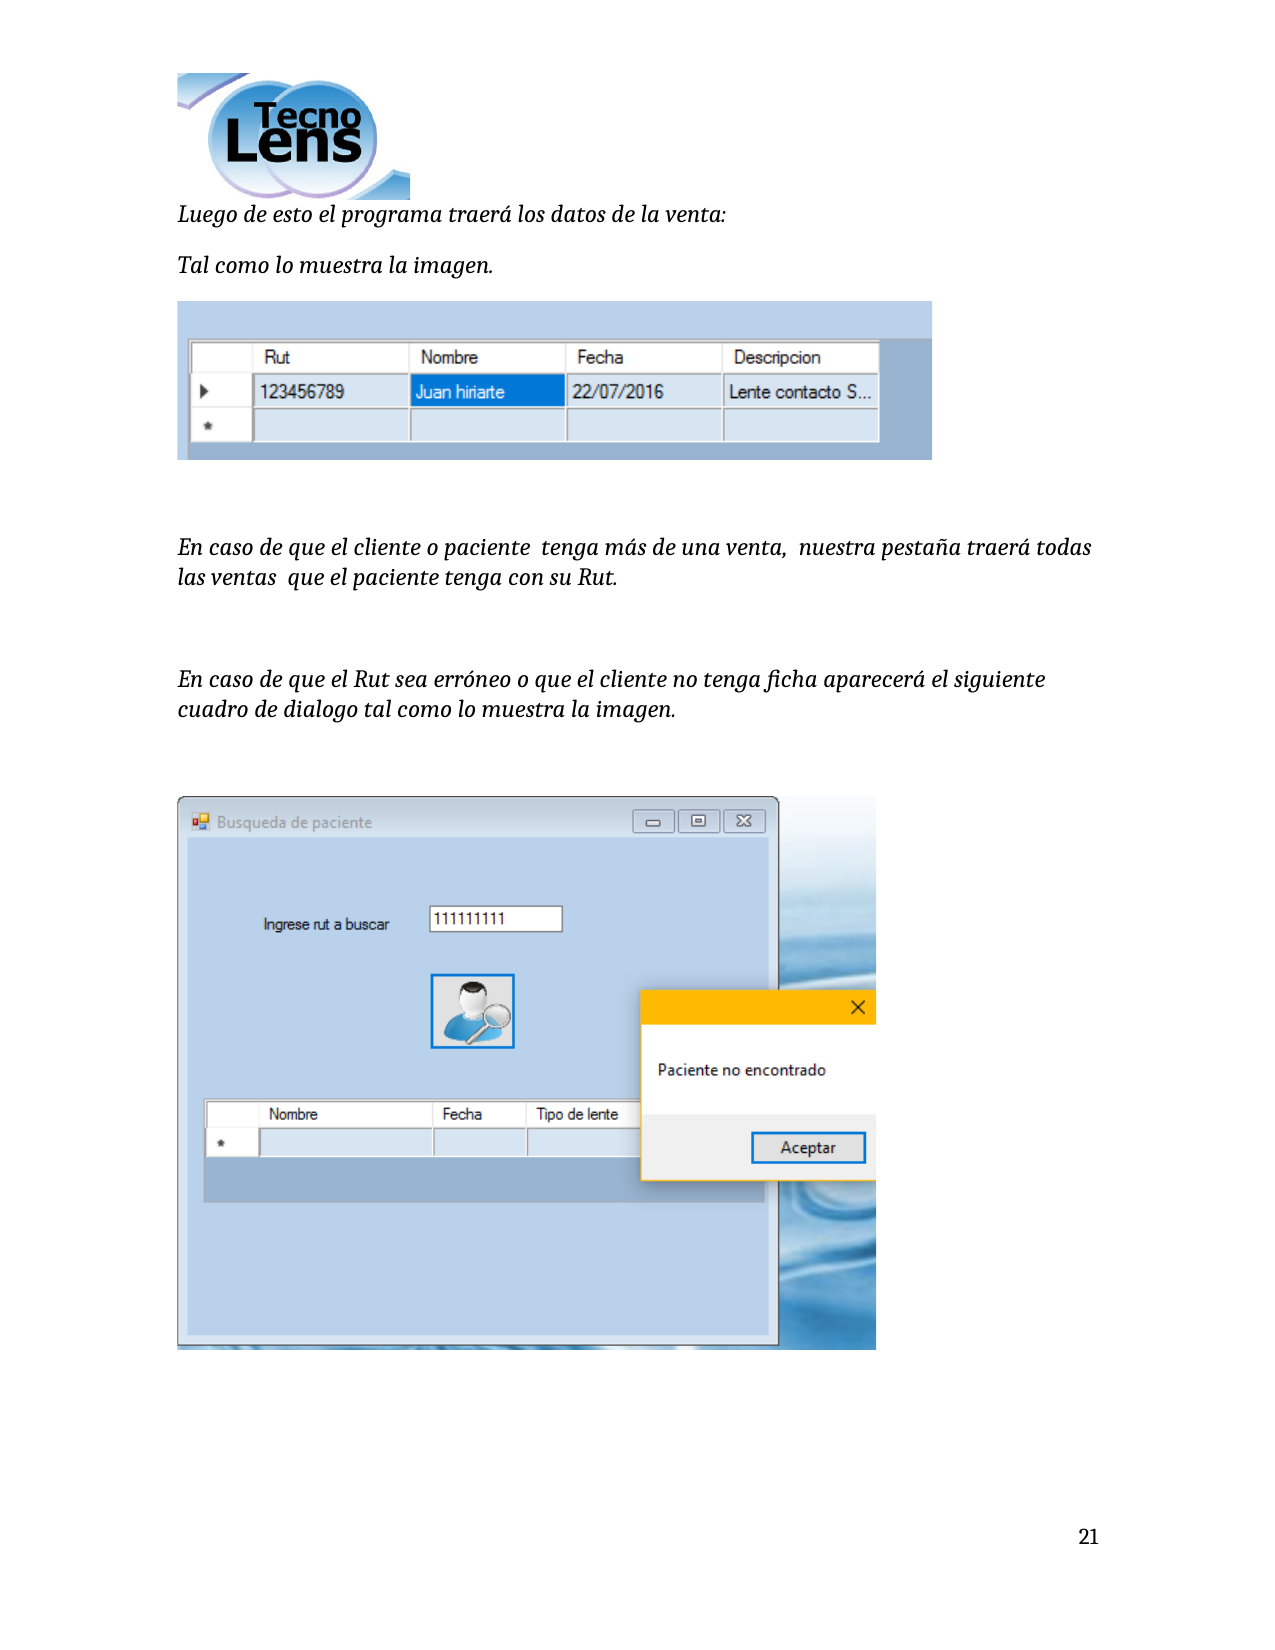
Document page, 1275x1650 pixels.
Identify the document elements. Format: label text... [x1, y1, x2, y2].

picture [177, 73, 411, 200]
text En caso de que el cliente o paciente tenga más de una venta, nuestra pestaña traerá todas las ventas que el paciente tenga con su Rut. [177, 533, 1098, 592]
text Tal como lo muestra la imagen. [177, 251, 1098, 279]
text En caso de que el Rut sea erróneo o que el cliente no tenga ficha aparecerá el siguiente cuadro de dialogo tal como lo muestra la imagen. [177, 665, 1098, 724]
picture [177, 796, 877, 1350]
picture [177, 301, 933, 460]
text Luego de esto el programa traerá los datos de la venta: [177, 200, 1098, 228]
